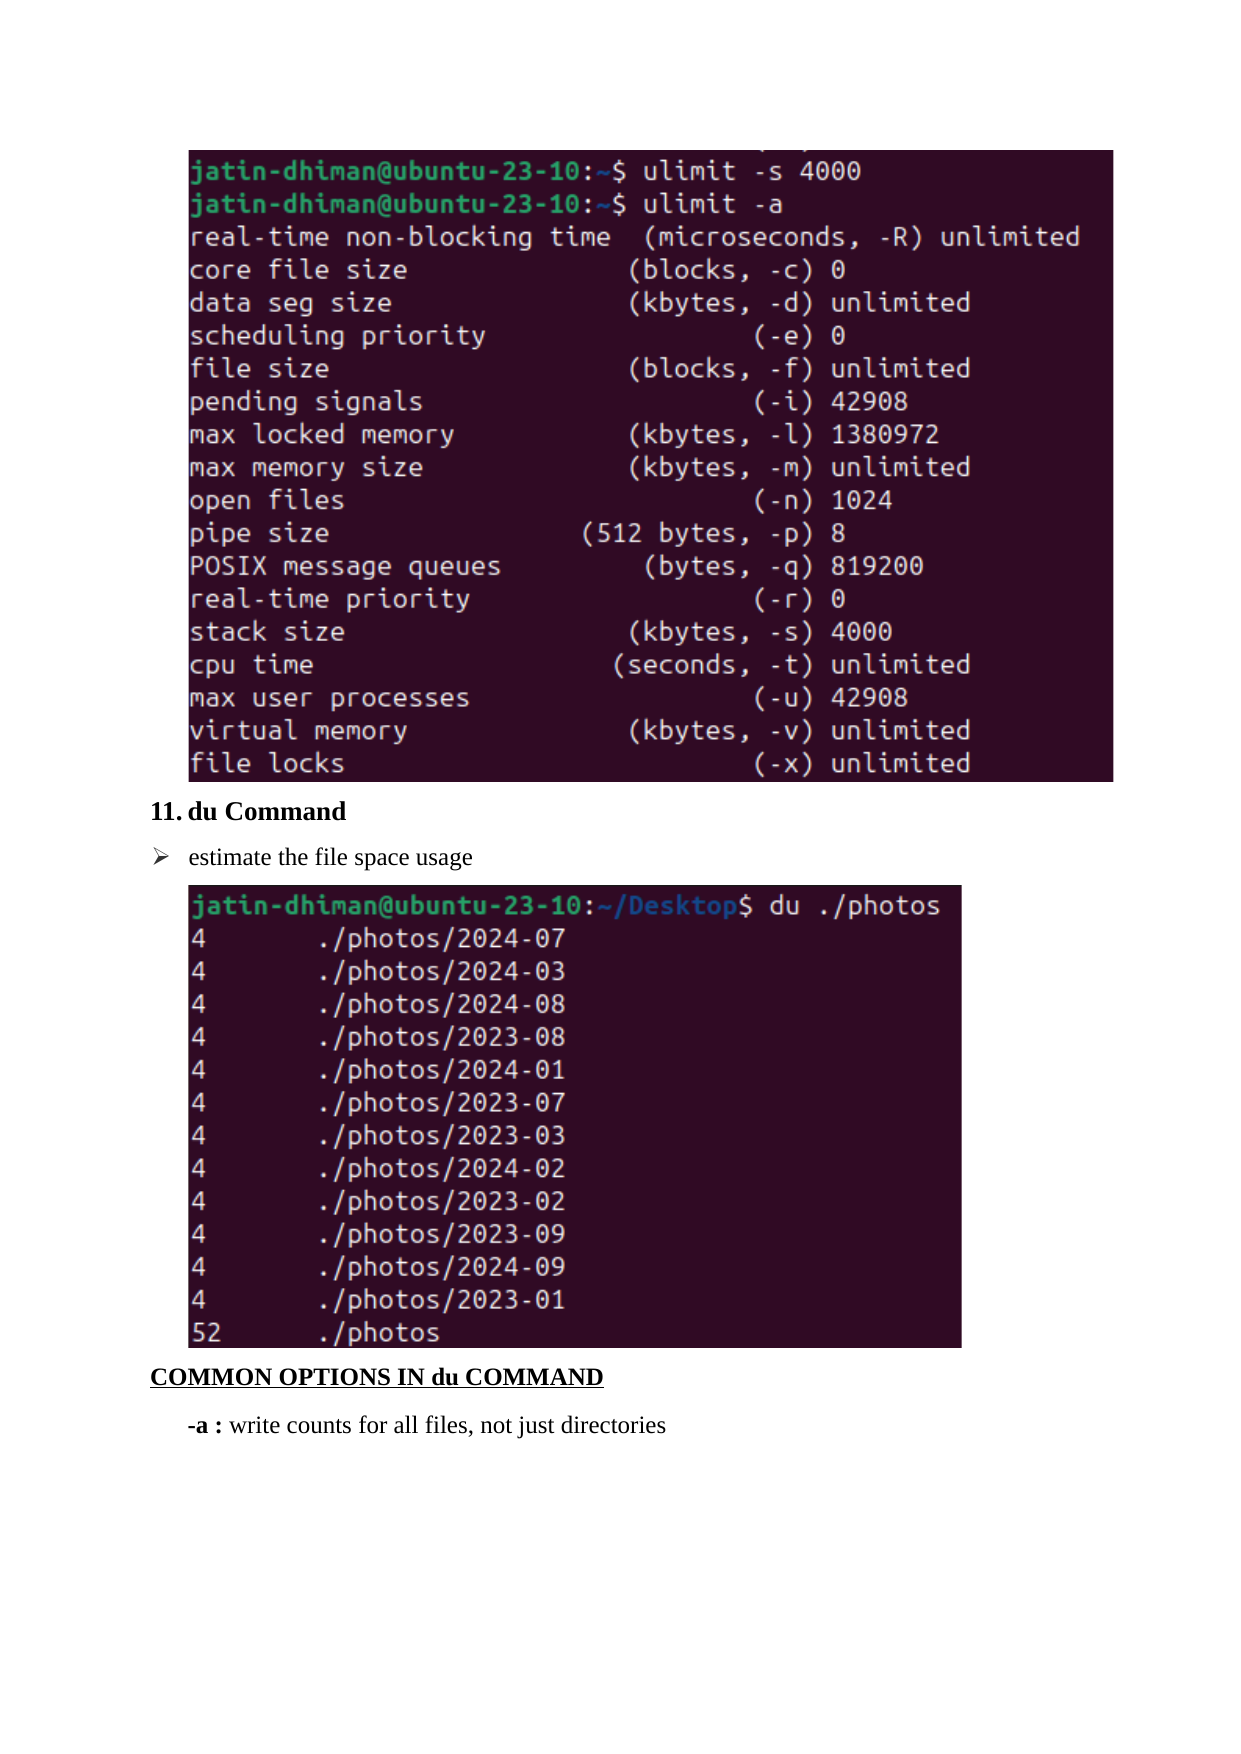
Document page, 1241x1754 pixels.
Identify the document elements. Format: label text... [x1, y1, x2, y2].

list du Command [150, 796, 1090, 827]
picture [188, 885, 962, 1348]
list -a : write counts for all files, not just directories [150, 1410, 1090, 1438]
text COMMON OPTIONS IN du COMMAND [150, 1362, 1090, 1391]
list estimate the file space usage [151, 842, 1090, 871]
picture [188, 150, 1114, 782]
